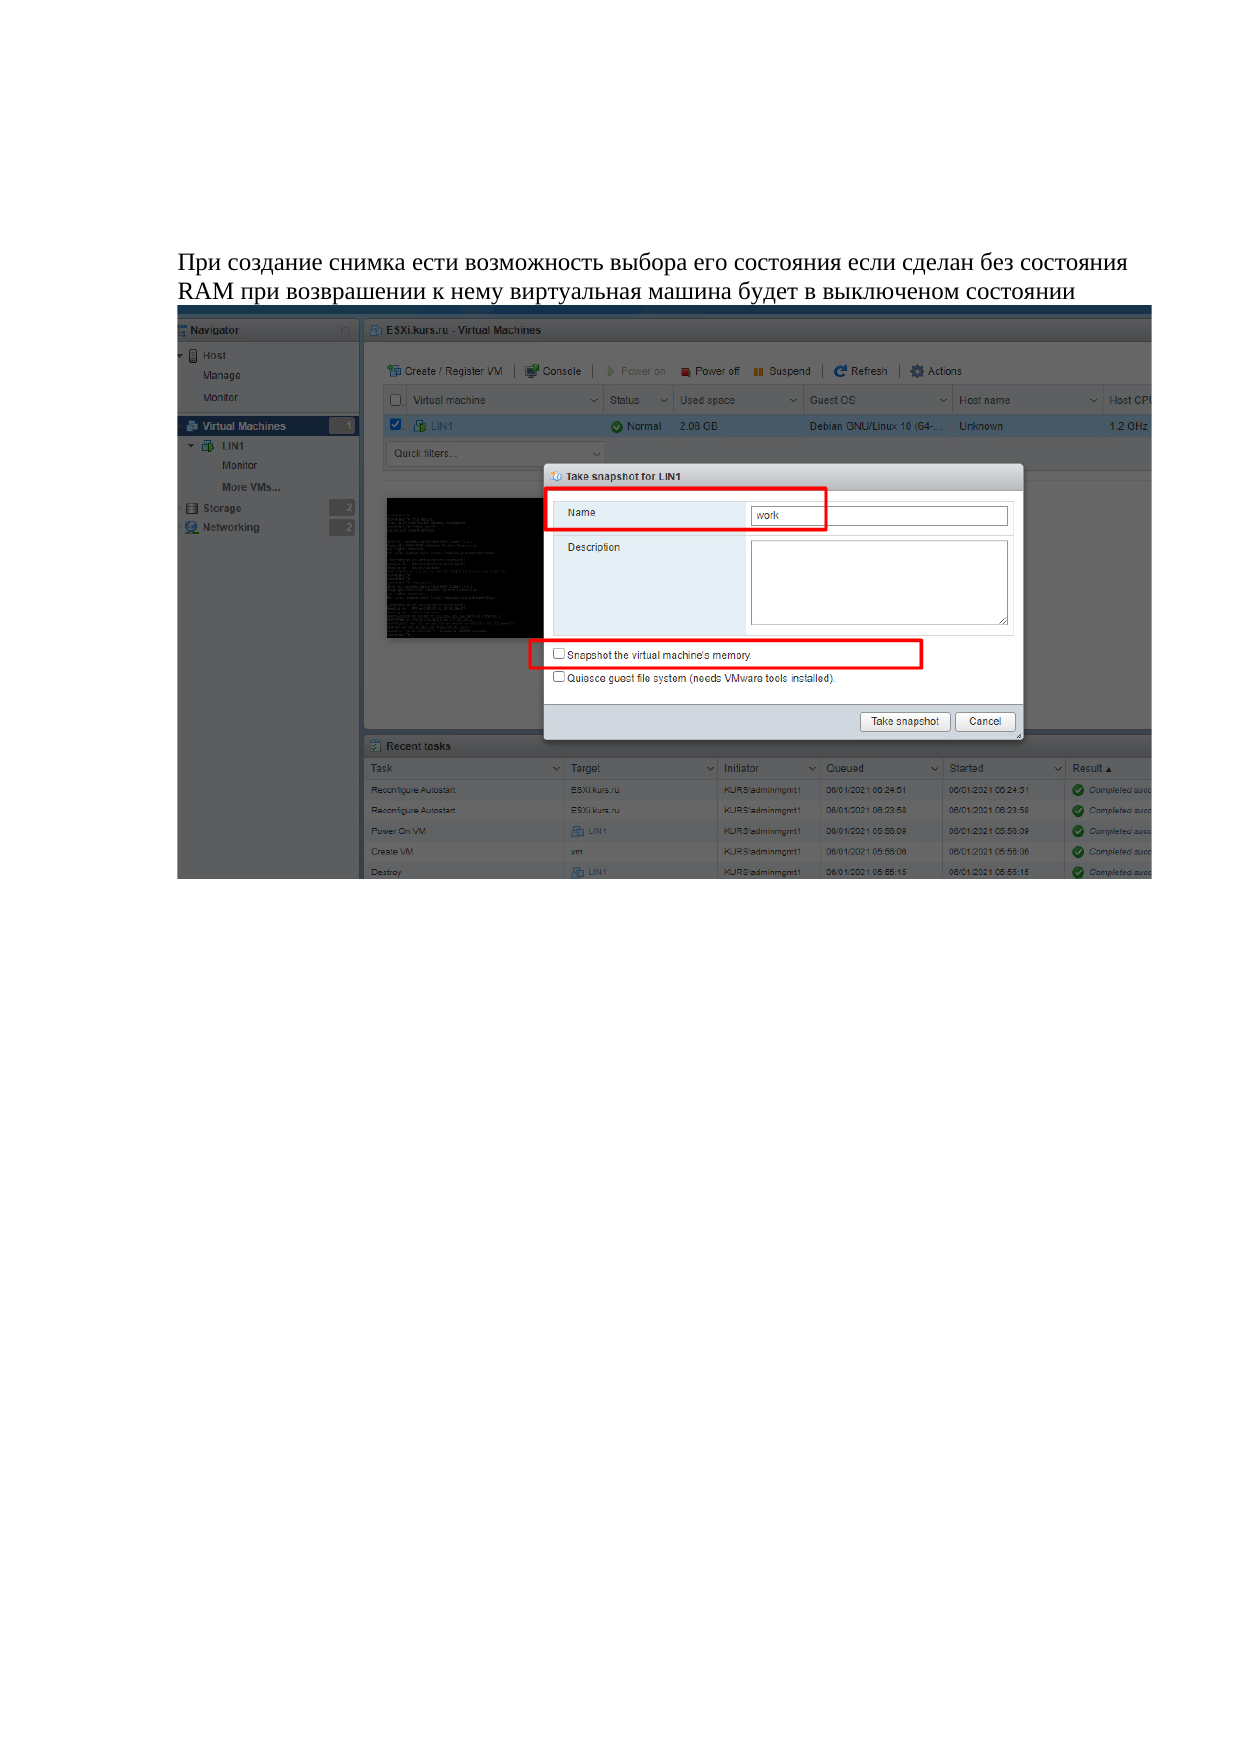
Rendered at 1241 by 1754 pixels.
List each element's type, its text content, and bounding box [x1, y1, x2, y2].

picture [177, 305, 1152, 879]
text При создание снимка ести возможность выбора его состояния если сделан без состояния RAM при возврашении к нему виртуальная машина будет в выключеном состоянии [177, 247, 1152, 305]
